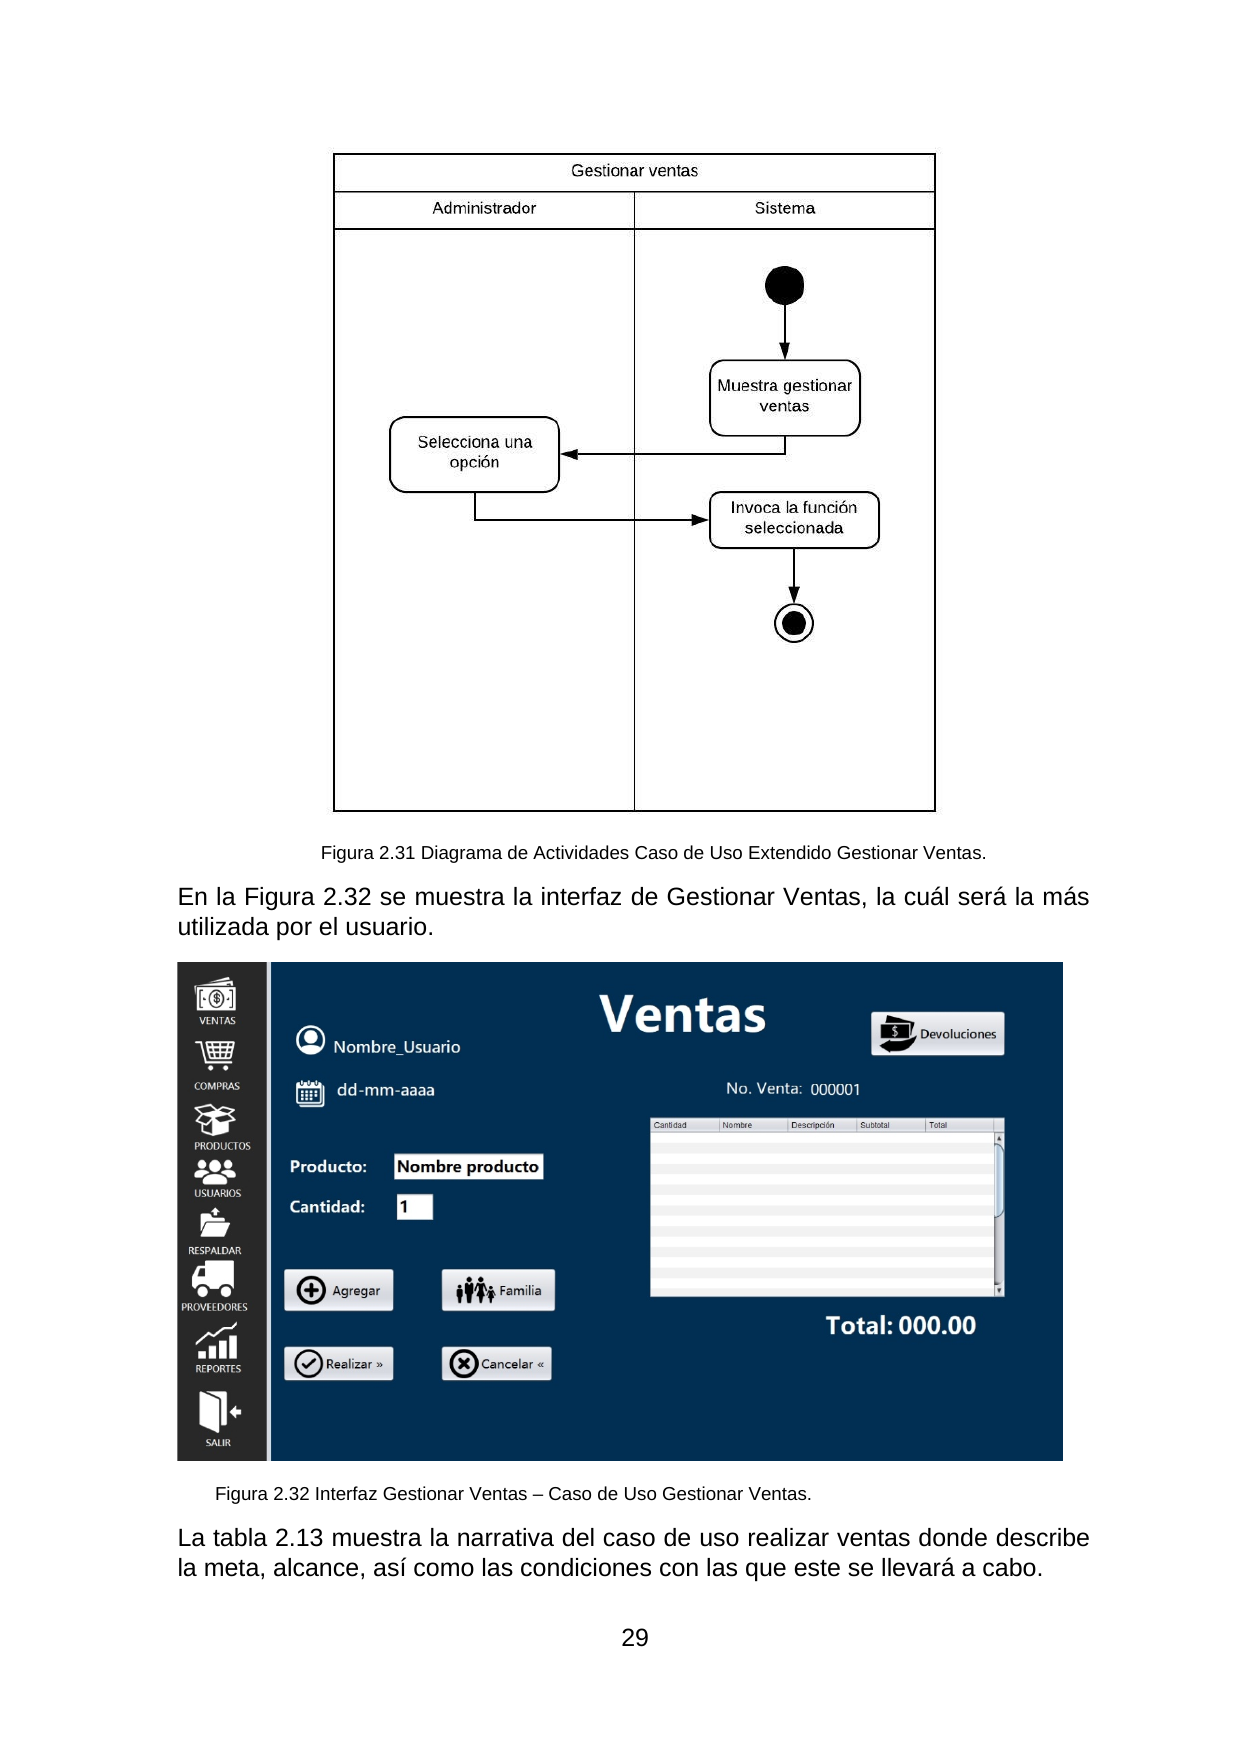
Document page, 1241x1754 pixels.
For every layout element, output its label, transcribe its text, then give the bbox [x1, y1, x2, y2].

picture [177, 962, 1063, 1461]
text Figura 2.31 Diagrama de Actividades Caso de Uso Extendido Gestionar Ventas. [215, 842, 1092, 863]
text La tabla 2.13 muestra la narrativa del caso de uso realizar ventas donde describe la meta, alcance, así como las condiciones con las que este se llevará a cabo. [177, 1523, 1092, 1582]
text Figura 2.32 Interfaz Gestionar Ventas – Caso de Uso Gestionar Ventas. [215, 1483, 1092, 1504]
text En la Figura 2.32 se muestra la interfaz de Gestionar Ventas, la cuál será la más utilizada por el usuario. [177, 882, 1092, 941]
picture [296, 147, 973, 820]
